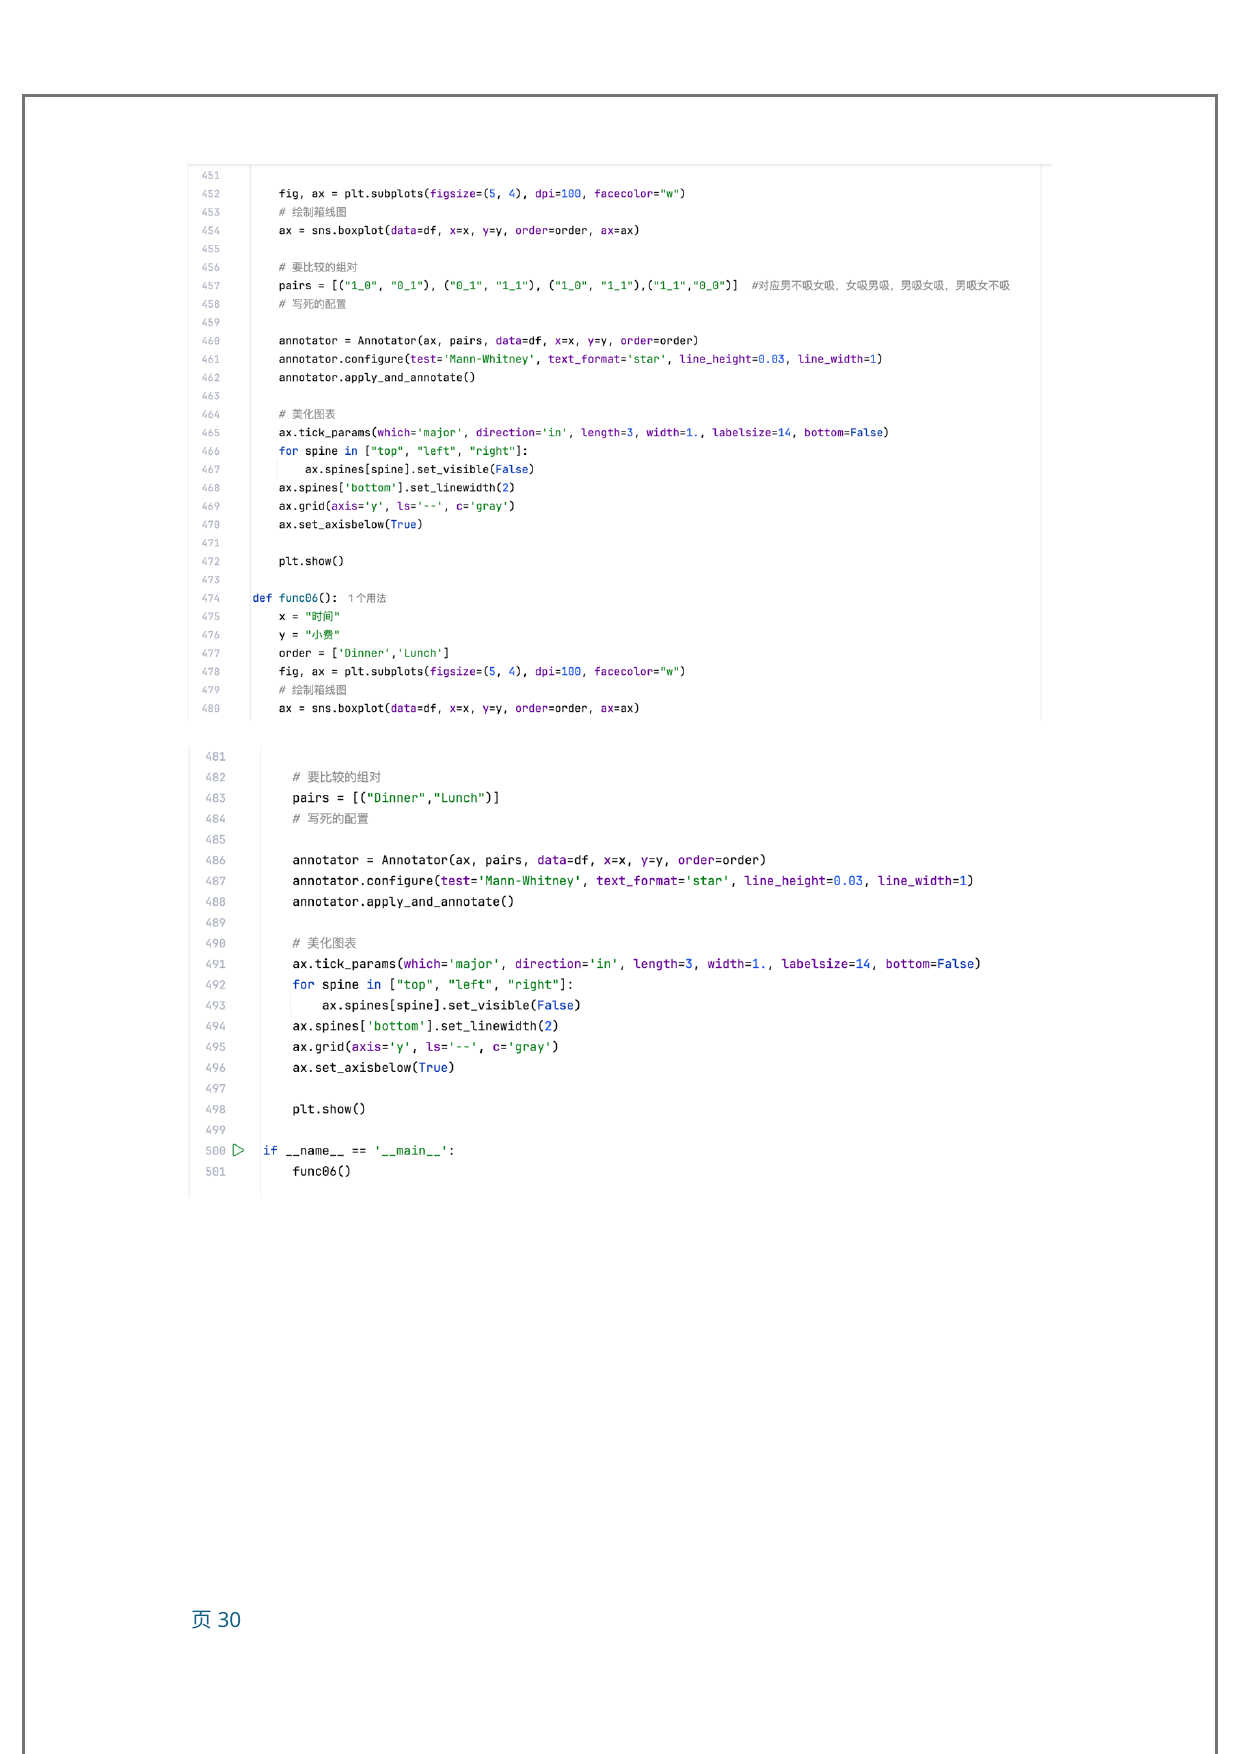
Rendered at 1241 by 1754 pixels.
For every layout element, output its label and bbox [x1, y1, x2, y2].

picture [187, 161, 1053, 721]
picture [187, 746, 1053, 1198]
